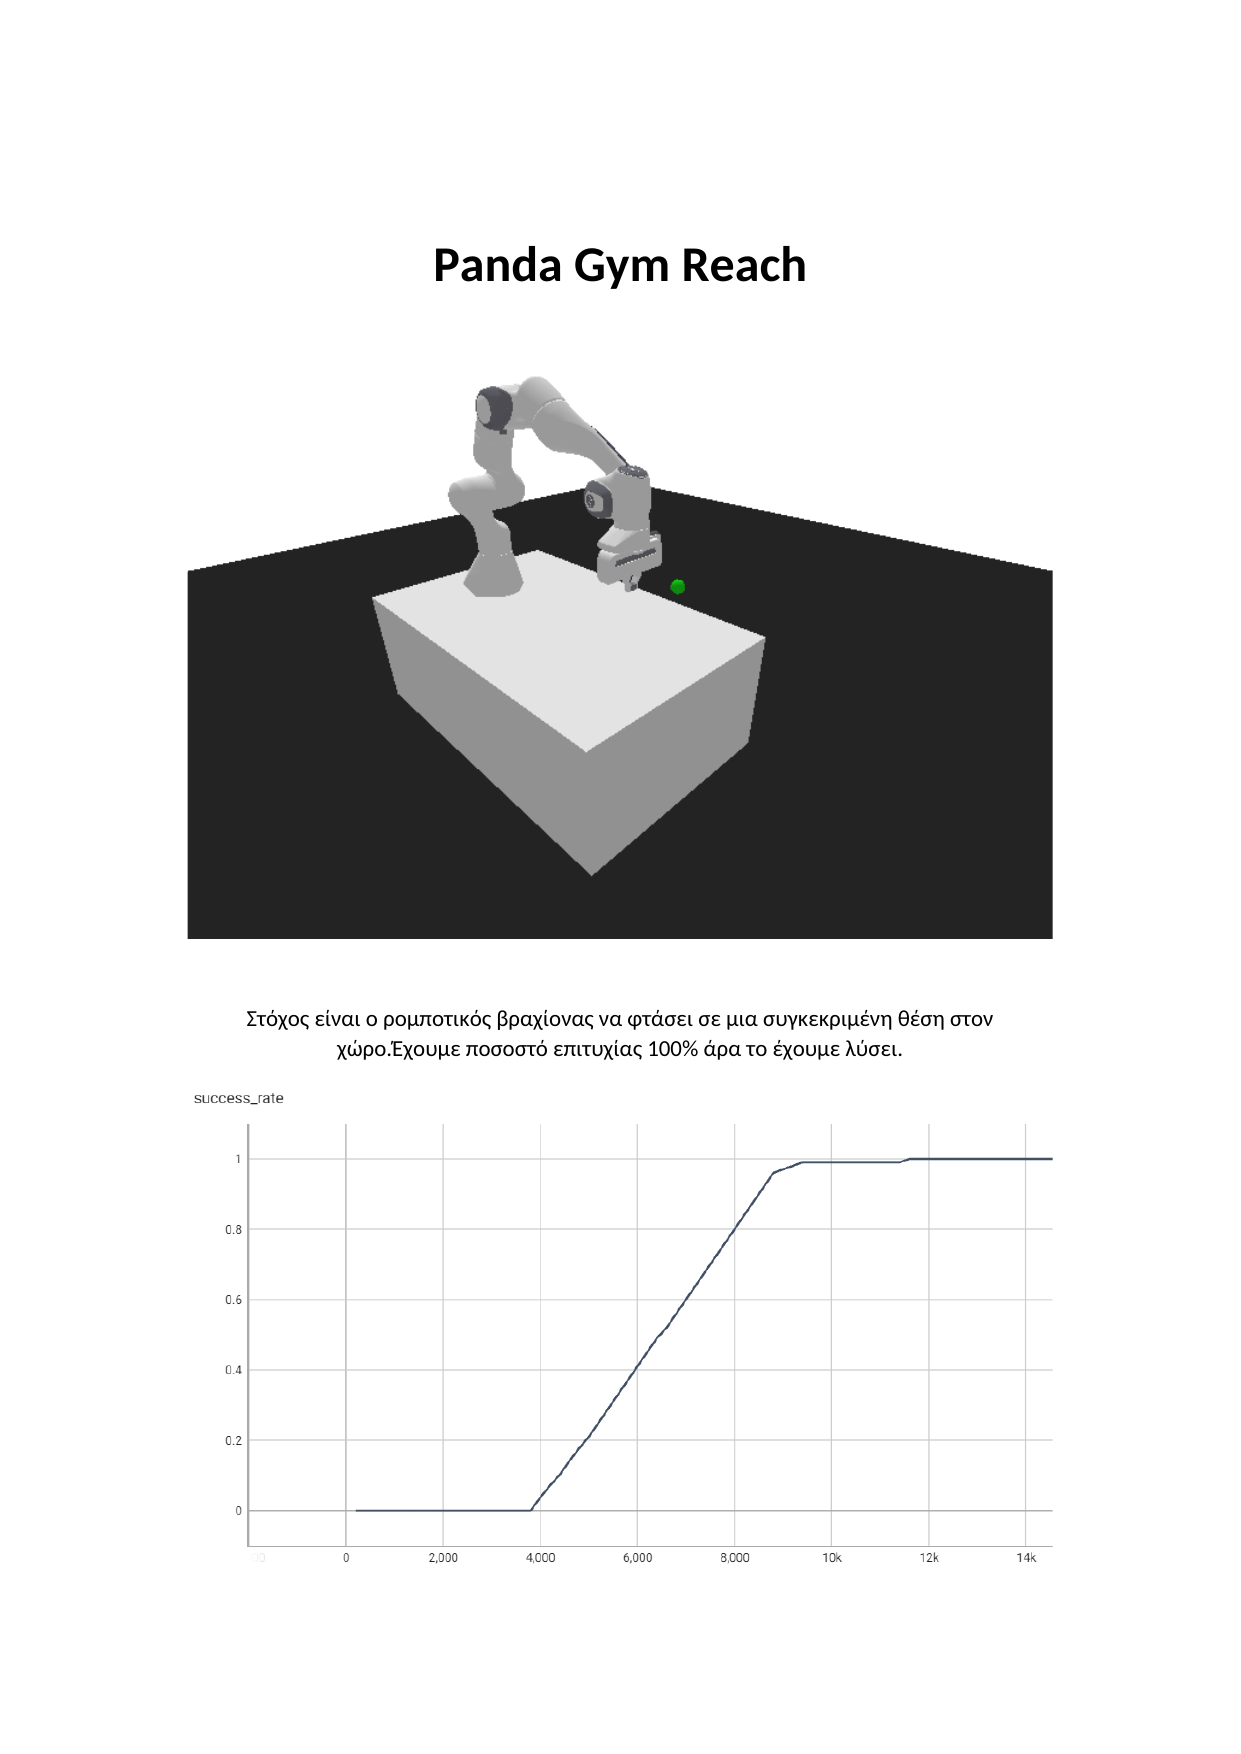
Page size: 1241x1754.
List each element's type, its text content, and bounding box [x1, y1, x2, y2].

picture [187, 1081, 1053, 1585]
text Panda Gym Reach [187, 232, 1053, 293]
picture [187, 361, 1053, 939]
text Στόχος είναι ο ρομποτικός βραχίονας να φτάσει σε μια συγκεκριμένη θέση στον χώρο.Έχουμε ποσοστό επιτυχίας 100% άρα το έχουμε λύσει. [187, 1004, 1053, 1063]
